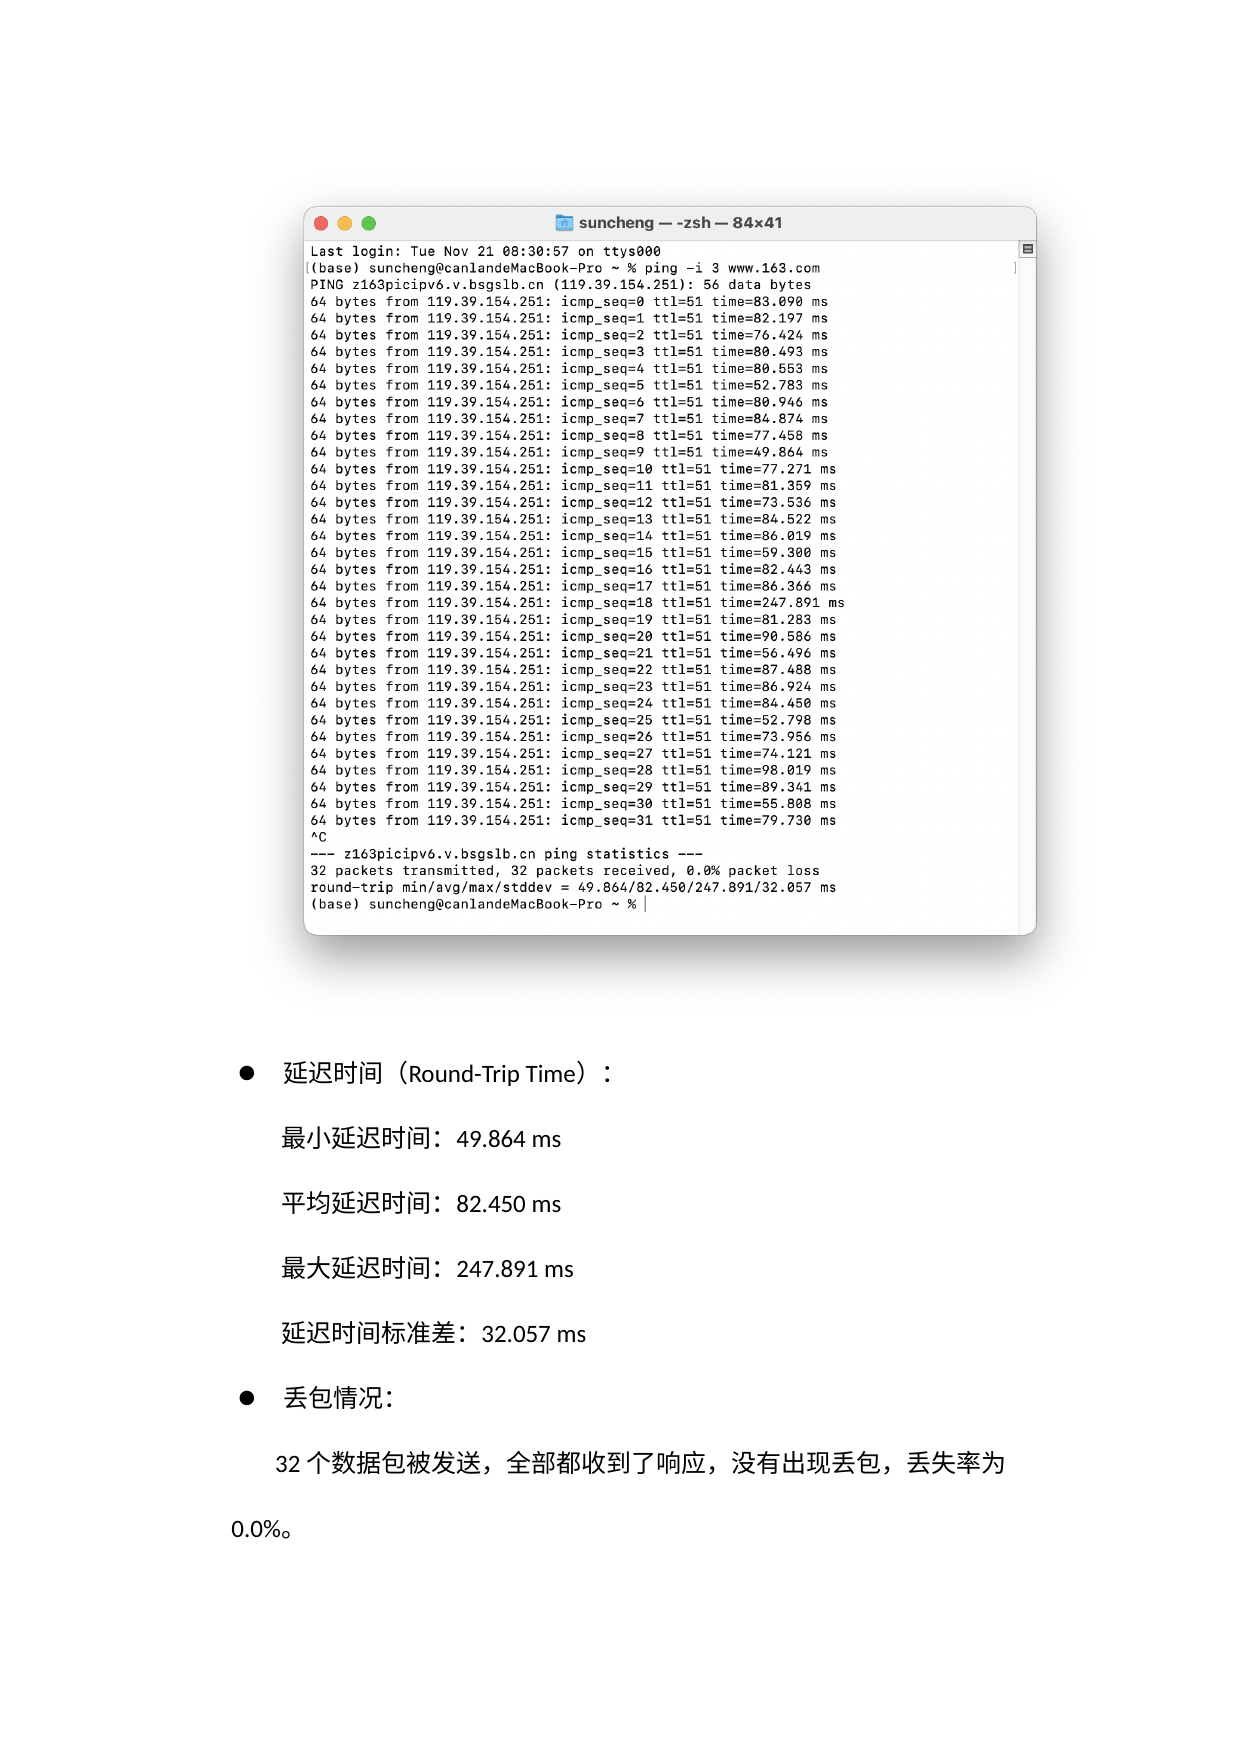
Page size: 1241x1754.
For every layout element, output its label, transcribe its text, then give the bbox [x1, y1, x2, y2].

list 丢包情况： [237, 1364, 1053, 1429]
picture [237, 162, 1103, 1023]
text 32 个数据包被发送，全部都收到了响应，没有出现丢包，丢失率为 0.0%。 [231, 1429, 1053, 1559]
text 平均延迟时间：82.450 ms [231, 1169, 1053, 1234]
text 最小延迟时间：49.864 ms [231, 1104, 1053, 1169]
list 延迟时间（Round-Trip Time）： [237, 1039, 1053, 1104]
text 最大延迟时间：247.891 ms [231, 1234, 1053, 1299]
text 延迟时间标准差：32.057 ms [231, 1299, 1053, 1364]
